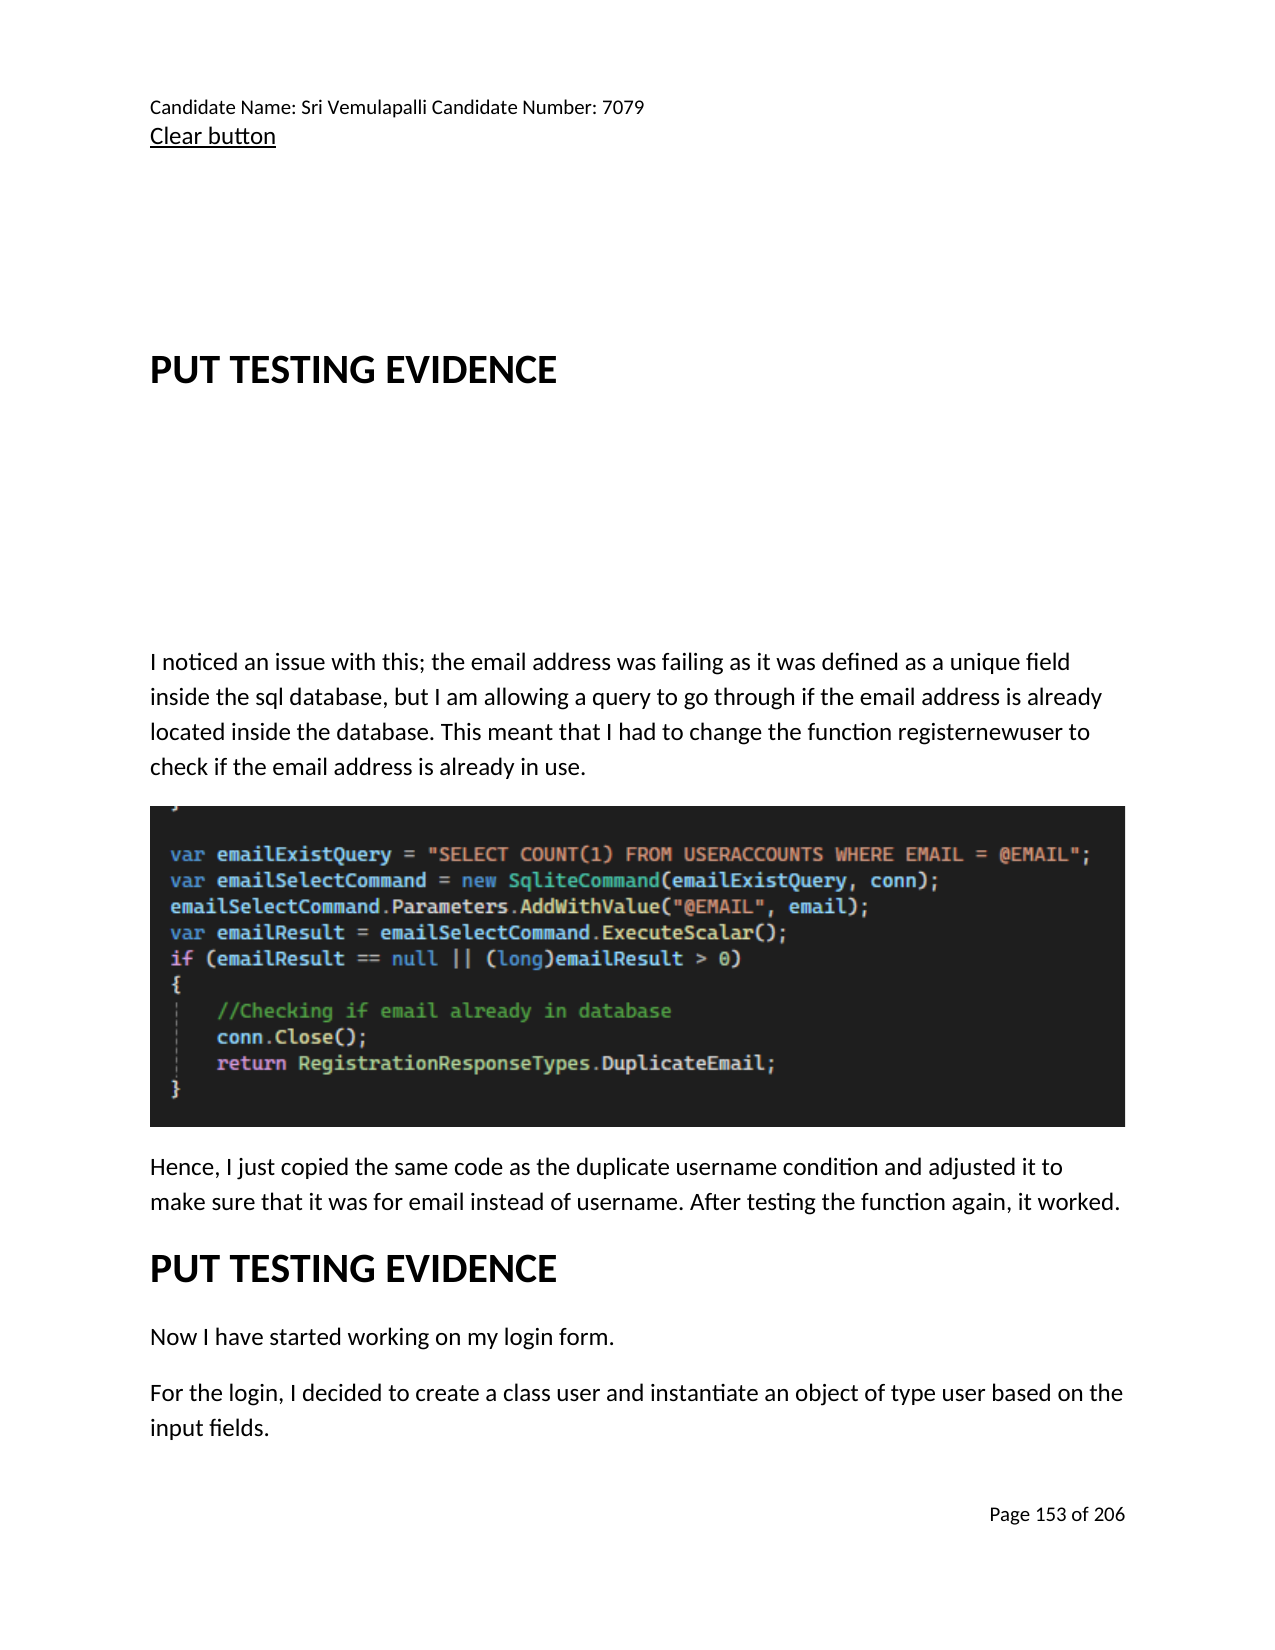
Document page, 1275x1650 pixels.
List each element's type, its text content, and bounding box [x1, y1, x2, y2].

text PUT TESTING EVIDENCE [150, 343, 1125, 394]
picture [150, 806, 1125, 1127]
text Now I have started working on my login form. [150, 1321, 1125, 1352]
text I noticed an issue with this; the email address was failing as it was defined as a unique field inside the sql database, but I am allowing a query to go through if the email address is already located inside the database. This meant that I had to change the function registernewuser to check if the email address is already in use. [150, 646, 1125, 781]
text Clear button [150, 120, 1125, 151]
text PUT TESTING EVIDENCE [150, 1242, 1125, 1293]
text For the login, I decided to create a class user and instantiate an object of type user based on the input fields. [150, 1377, 1125, 1443]
text Hence, I just copied the same code as the duplicate username condition and adjusted it to make sure that it was for email instead of username. After testing the function again, it worked. [150, 1151, 1125, 1217]
